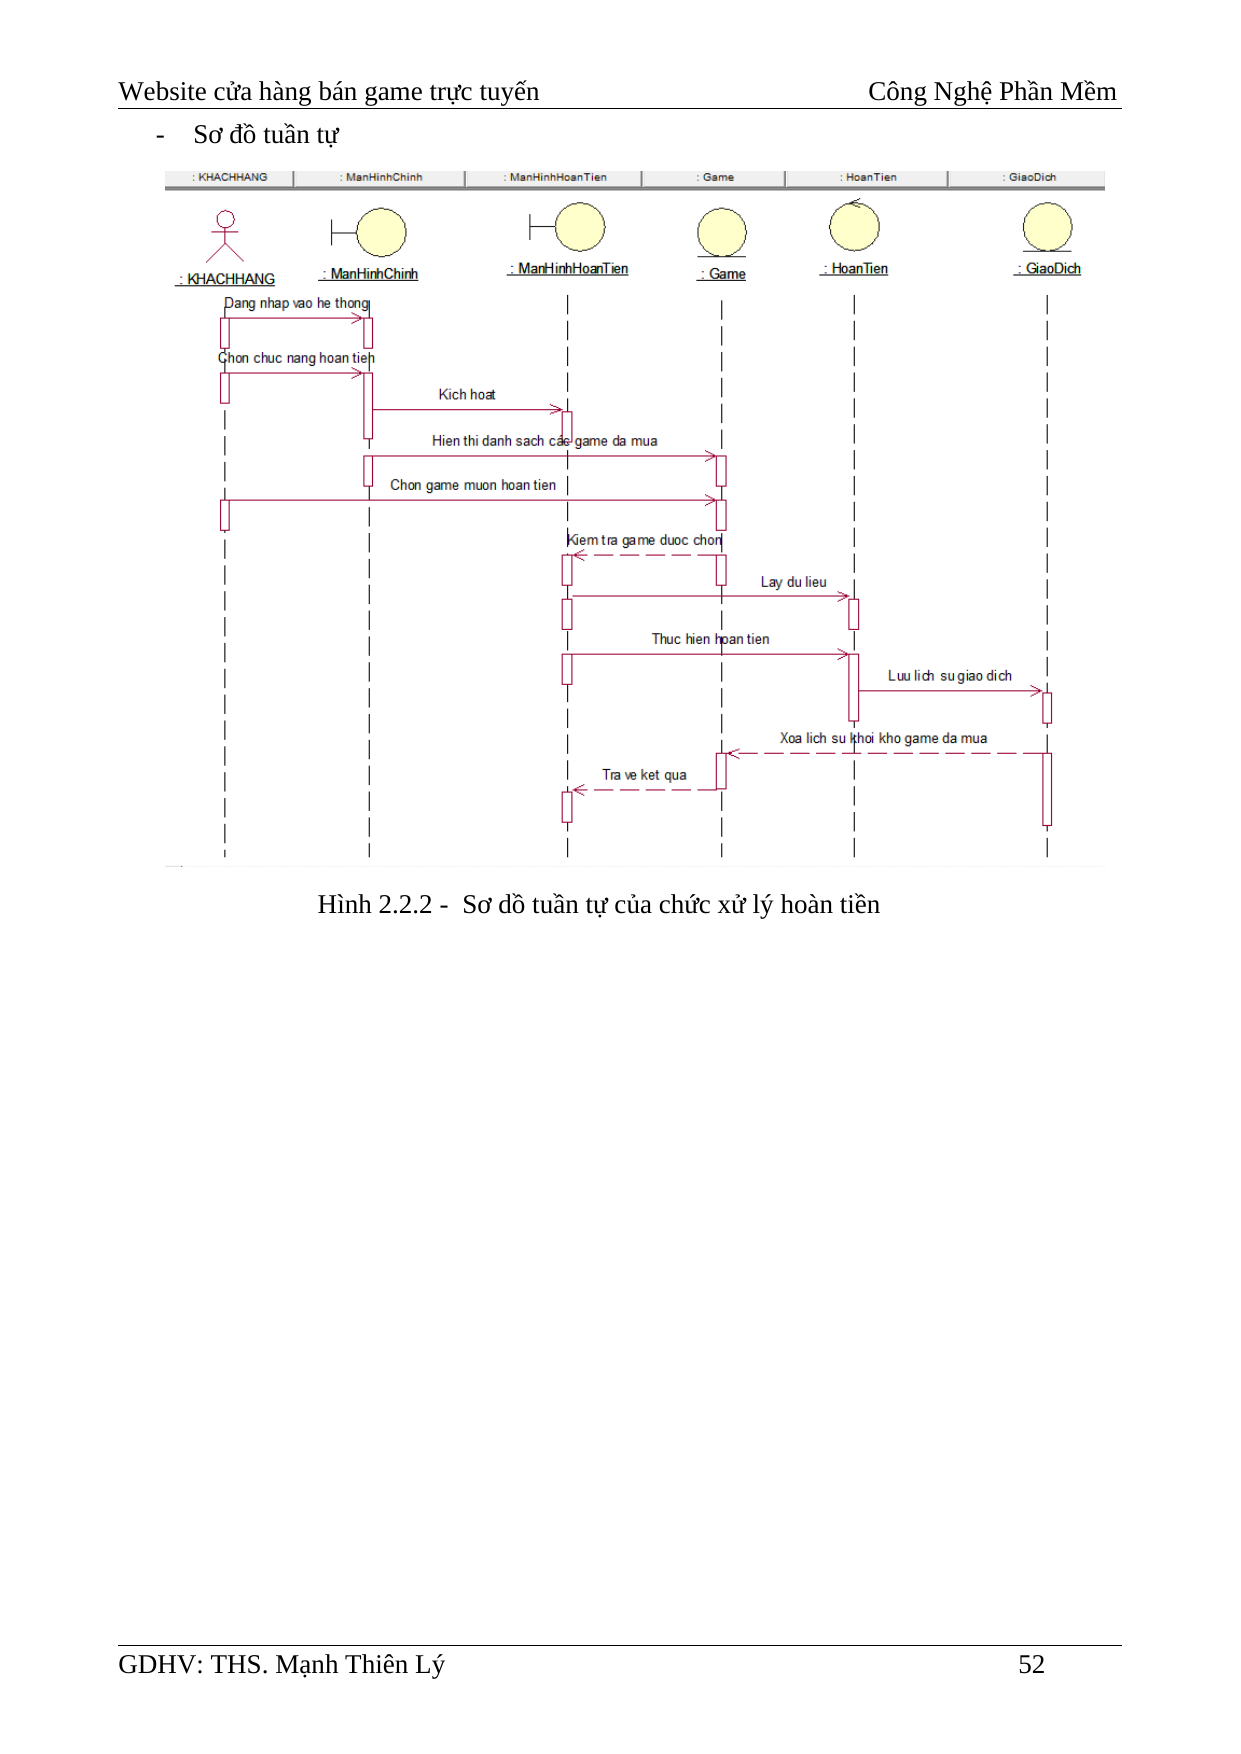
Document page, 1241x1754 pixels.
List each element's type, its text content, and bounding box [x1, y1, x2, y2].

subtitle Sơ đồ tuần tự [156, 118, 1122, 149]
subtitle Sơ dồ tuần tự của chức xử lý hoàn tiền [118, 889, 1122, 920]
picture [165, 171, 1105, 867]
